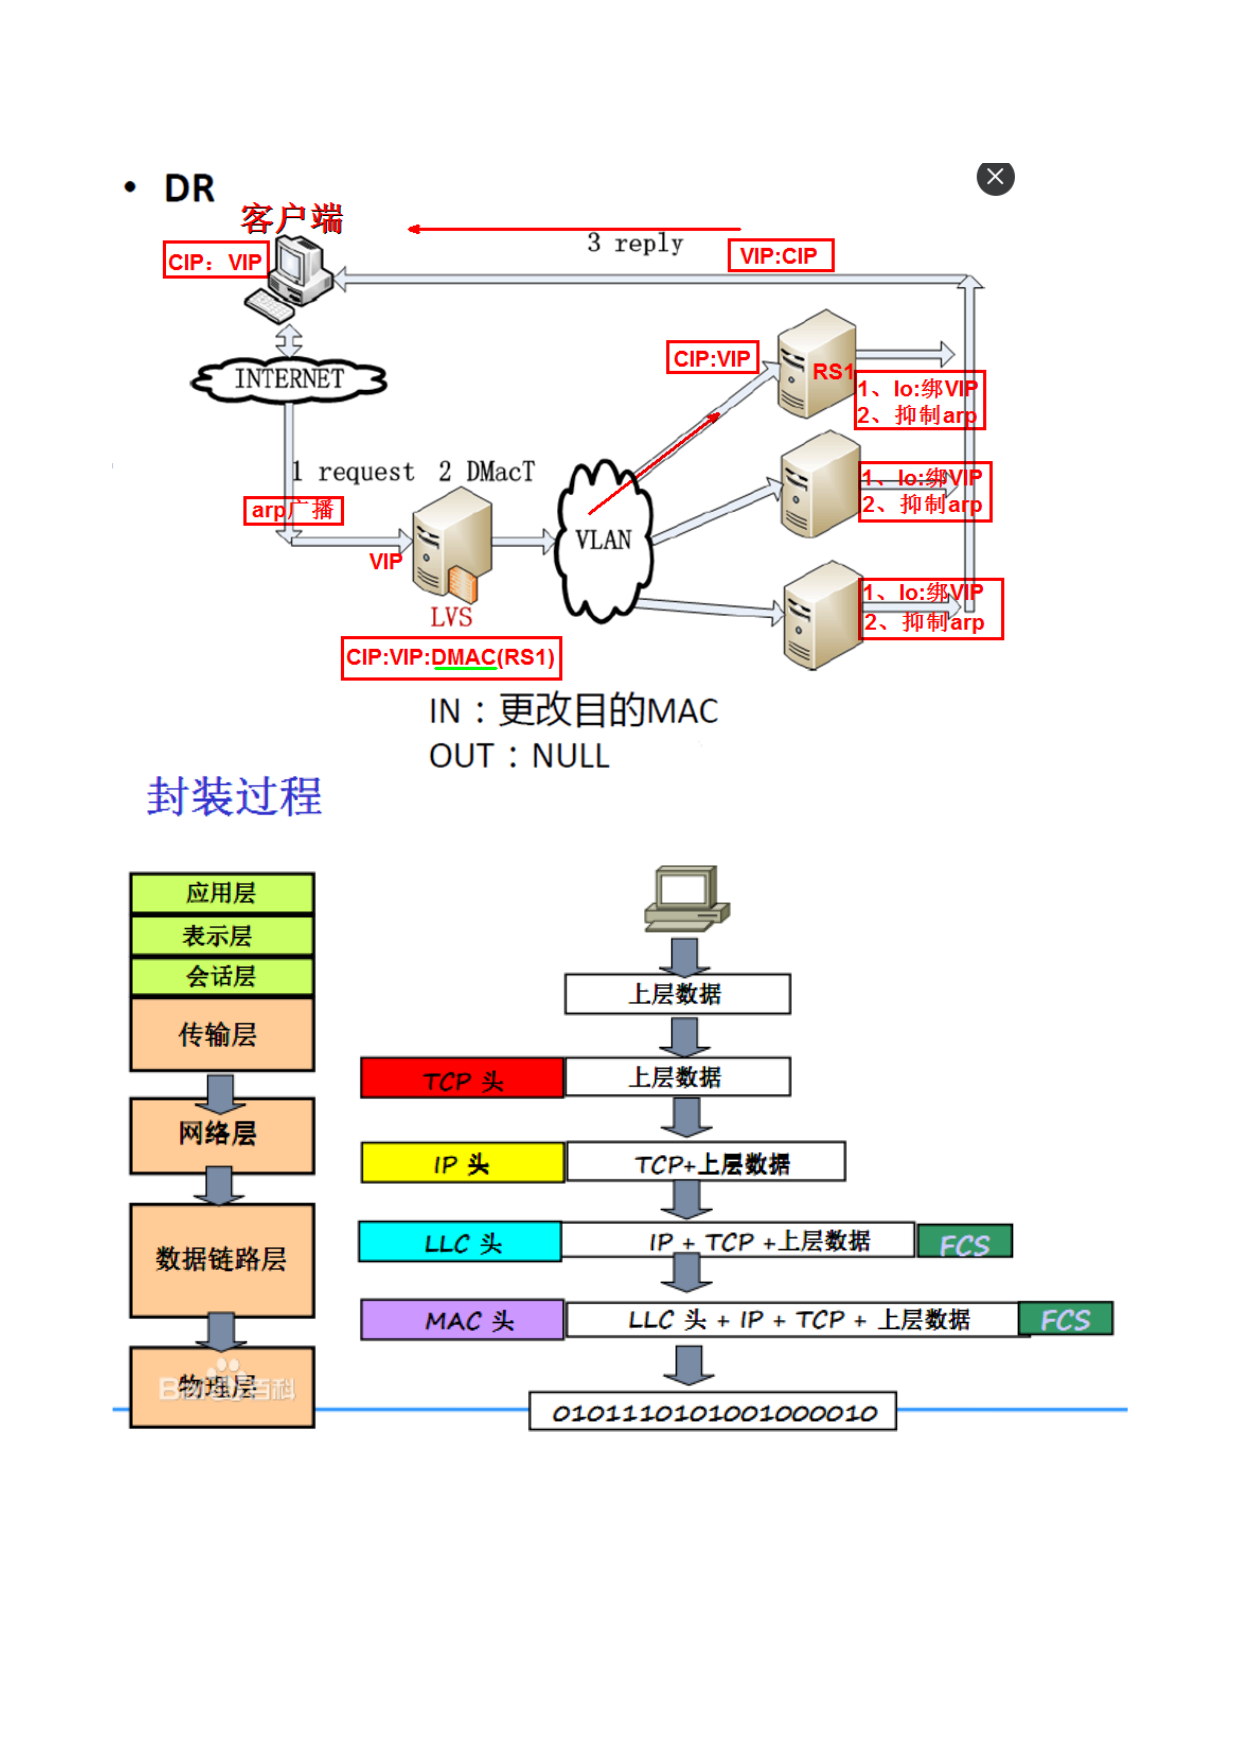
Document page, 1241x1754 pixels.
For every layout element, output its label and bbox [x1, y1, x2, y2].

picture [112, 775, 1128, 1432]
picture [112, 163, 1016, 774]
